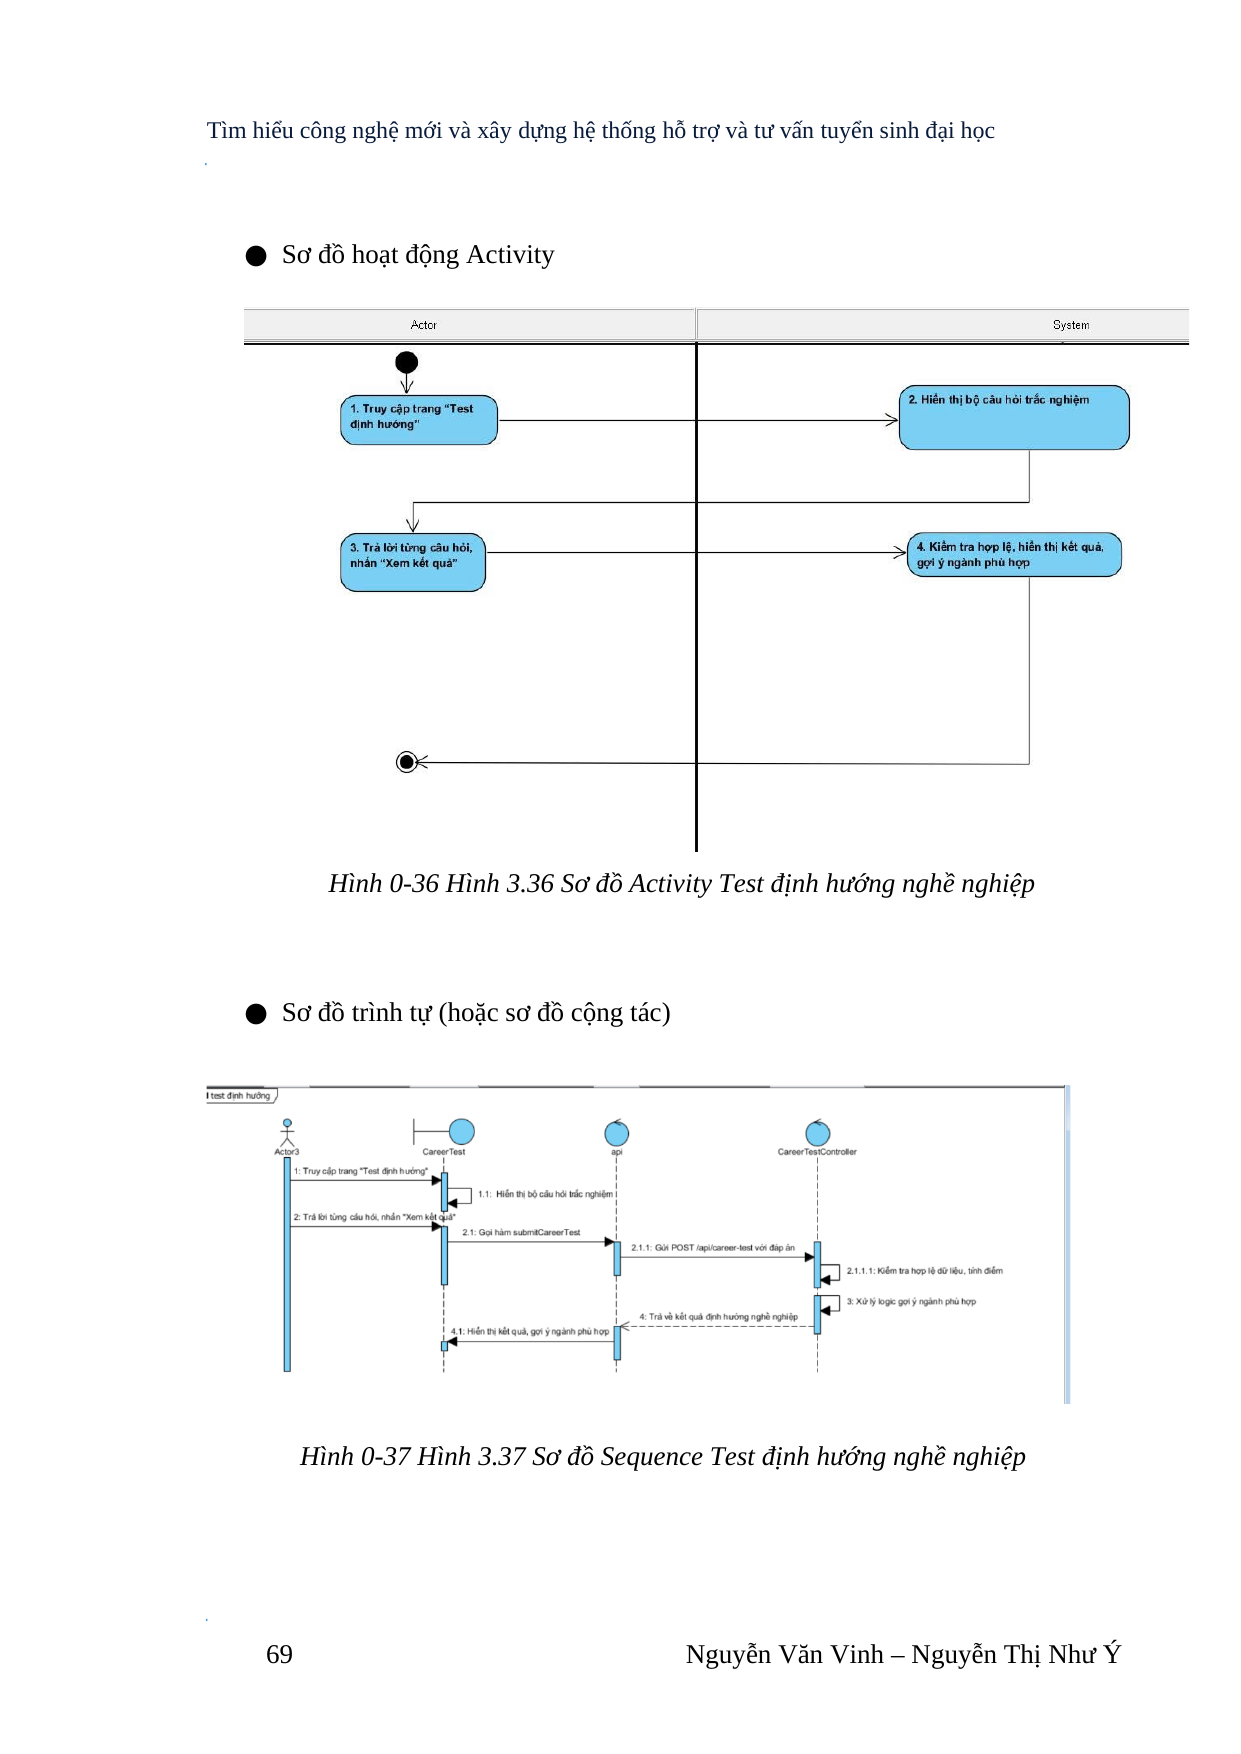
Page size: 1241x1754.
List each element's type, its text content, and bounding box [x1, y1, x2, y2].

list Sơ đồ trình tự (hoặc sơ đồ cộng tác) [244, 981, 1122, 1037]
text Hình 0-37 Hình 3.37 Sơ đồ Sequence Test định hướng nghề nghiệp [207, 1440, 1122, 1472]
picture [244, 307, 1190, 852]
list Sơ đồ hoạt động Activity [244, 224, 1122, 279]
picture [206, 1085, 1071, 1404]
text Hình 0-36 Hình 3.36 Sơ đồ Activity Test định hướng nghề nghiệp [244, 867, 1122, 898]
